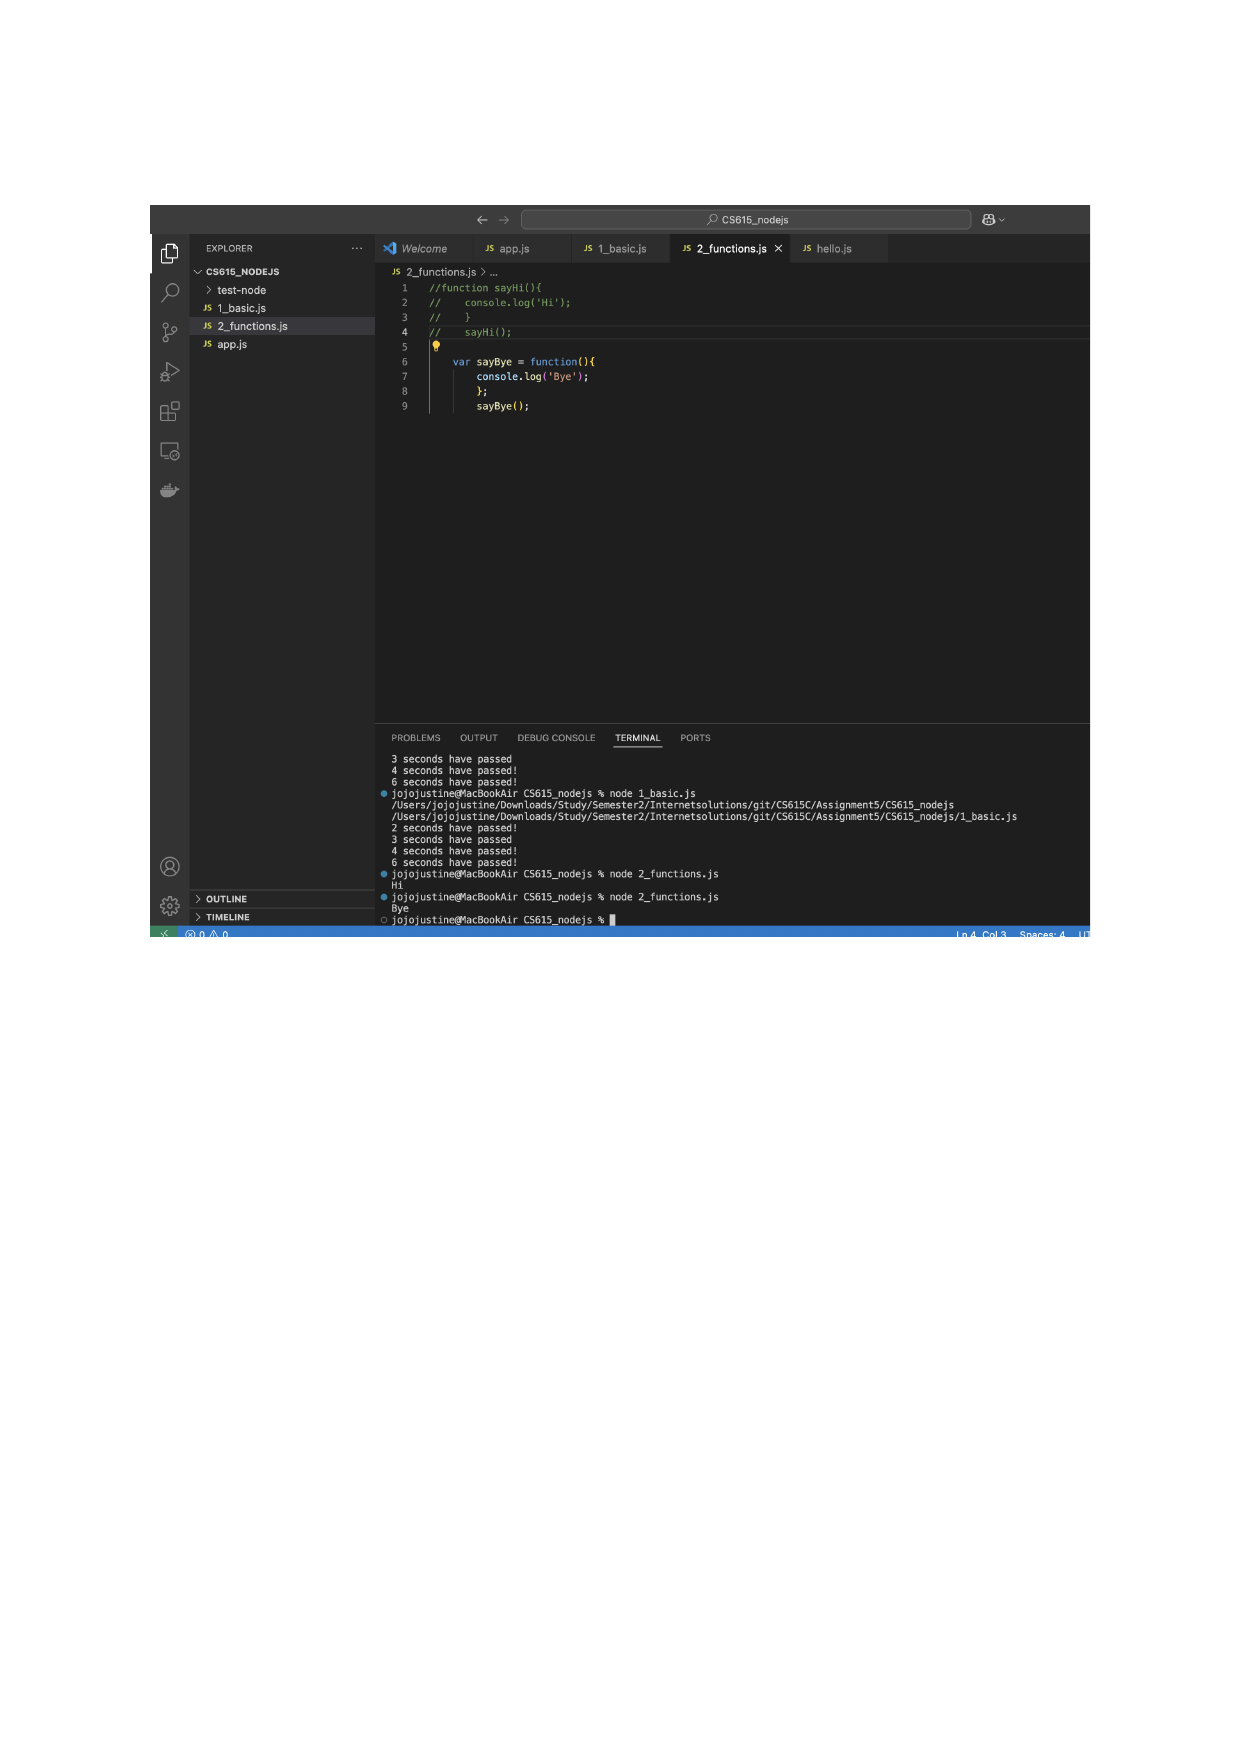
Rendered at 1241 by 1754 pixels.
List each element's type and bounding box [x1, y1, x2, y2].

picture [150, 205, 1091, 937]
